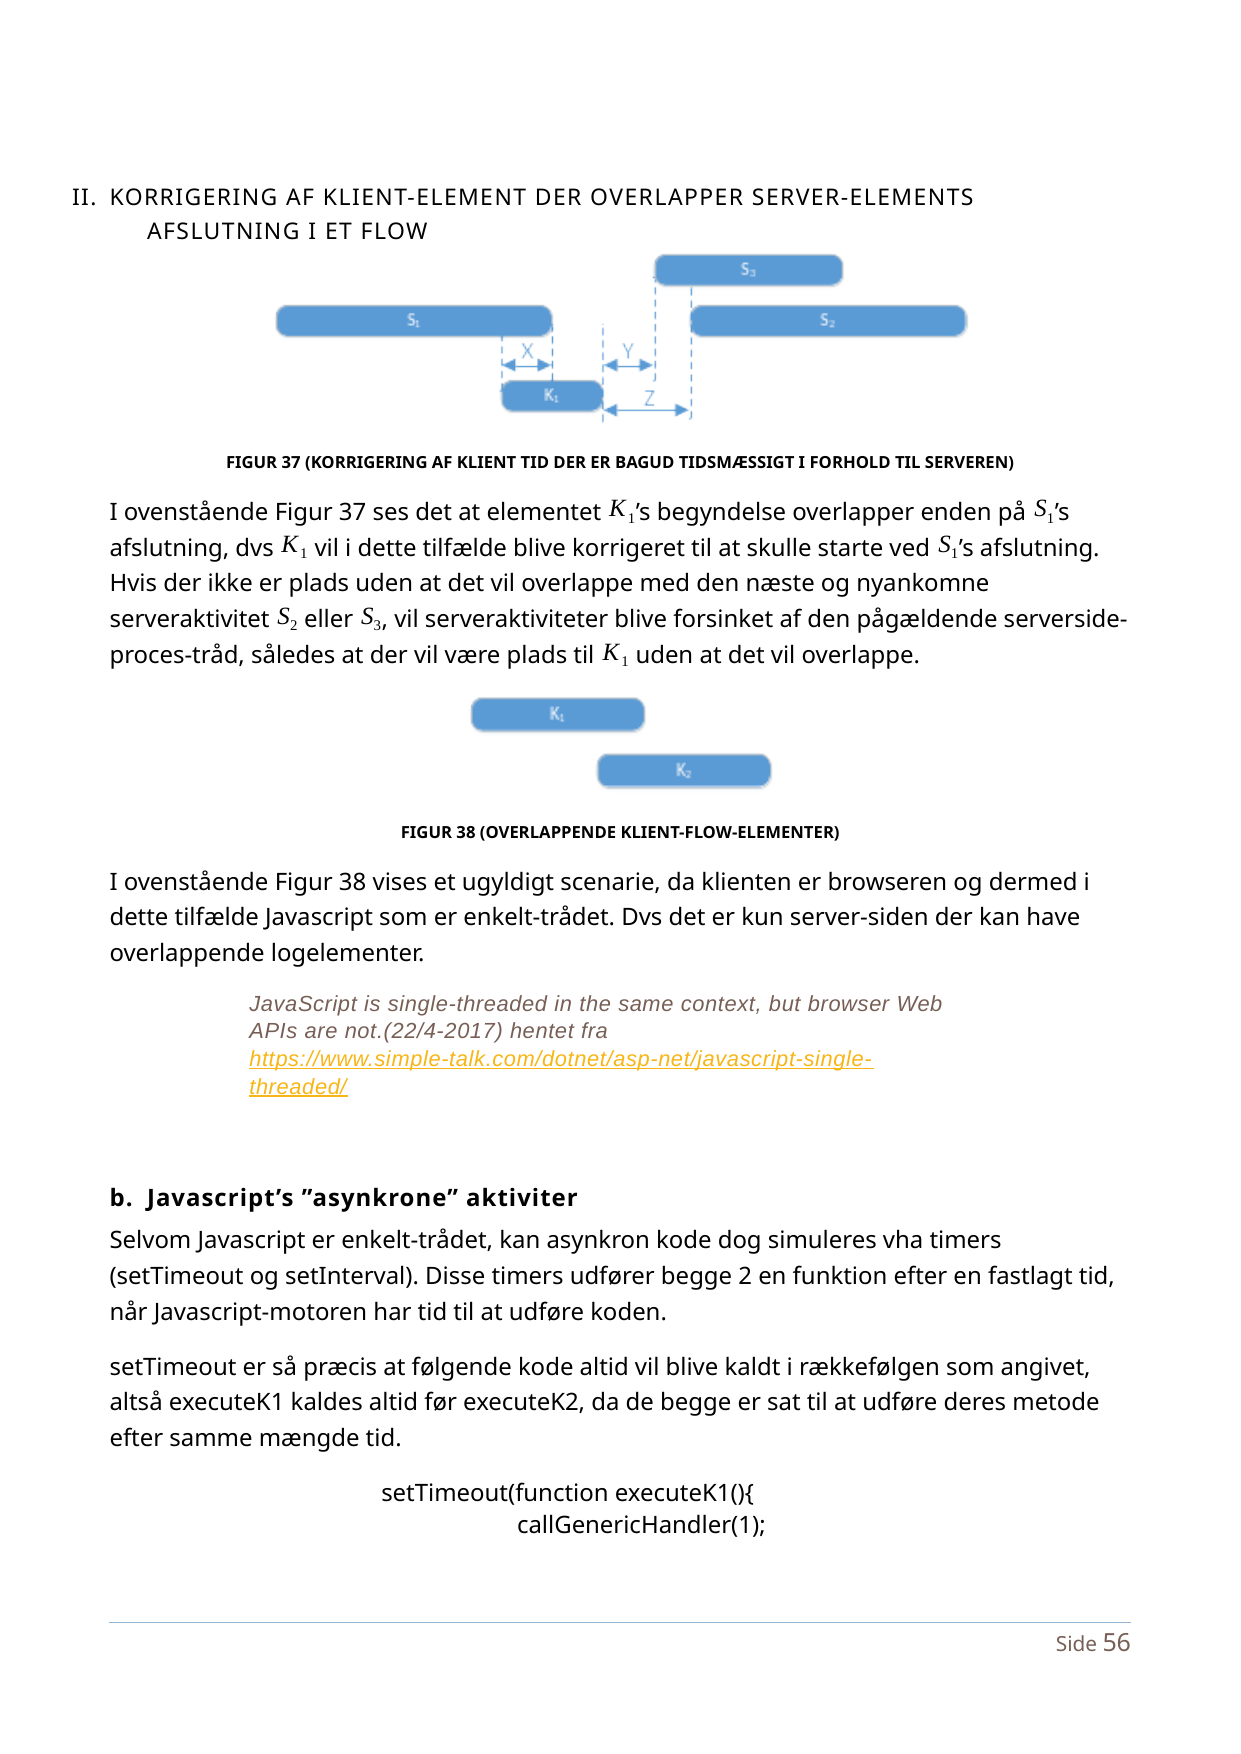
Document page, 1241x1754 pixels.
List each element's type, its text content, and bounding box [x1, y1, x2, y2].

text setTimeout(function executeK1(){ [381, 1476, 1131, 1508]
text Figur 38 (Overlappende klient-flow-elementer) [109, 821, 1131, 843]
text JavaScript is single-threaded in the same context, but browser Web APIs are not.(22/4-2017) hentet fra https://www.simple-talk.com/dotnet/asp-net/javascript-single-threaded/ [249, 991, 954, 1099]
text I ovenstående Figur 38 vises et ugyldigt scenarie, da klienten er browseren og dermed i dette tilfælde Javascript som er enkelt-trådet. Dvs det er kun server-siden der kan have overlappende logelementer. [109, 864, 1131, 968]
subtitle Korrigering af klient-element der overlapper server-elements afslutning i et flow [72, 180, 1131, 246]
text Figur 37 (korrigering af klient tid der er bagud tidsmæssigt i forhold til serveren) [109, 451, 1131, 473]
text callGenericHandler(1); [381, 1508, 1131, 1541]
text setTimeout er så præcis at følgende kode altid vil blive kaldt i rækkefølgen som angivet, altså executeK1 kaldes altid før executeK2, da de begge er sat til at udføre deres metode efter samme mængde tid. [109, 1349, 1131, 1453]
subtitle Javascript’s ”asynkrone” aktiviter [109, 1181, 1131, 1213]
text I ovenstående Figur 37 ses det at elementet ’s begyndelse overlapper enden på ’s afslutning, dvs vil i dette tilfælde blive korrigeret til at skulle starte ved ’s afslutning. Hvis der ikke er plads uden at det vil overlappe med den næste og nyankomne serveraktivitet eller , vil serveraktiviteter blive forsinket af den pågældende serverside-proces-tråd, således at der vil være plads til uden at det vil overlappe. [109, 494, 1131, 670]
text Selvom Javascript er enkelt-trådet, kan asynkron kode dog simuleres vha timers (setTimeout og setInterval). Disse timers udfører begge 2 en funktion efter en fastlagt tid, når Javascript-motoren har tid til at udføre koden. [109, 1223, 1131, 1327]
